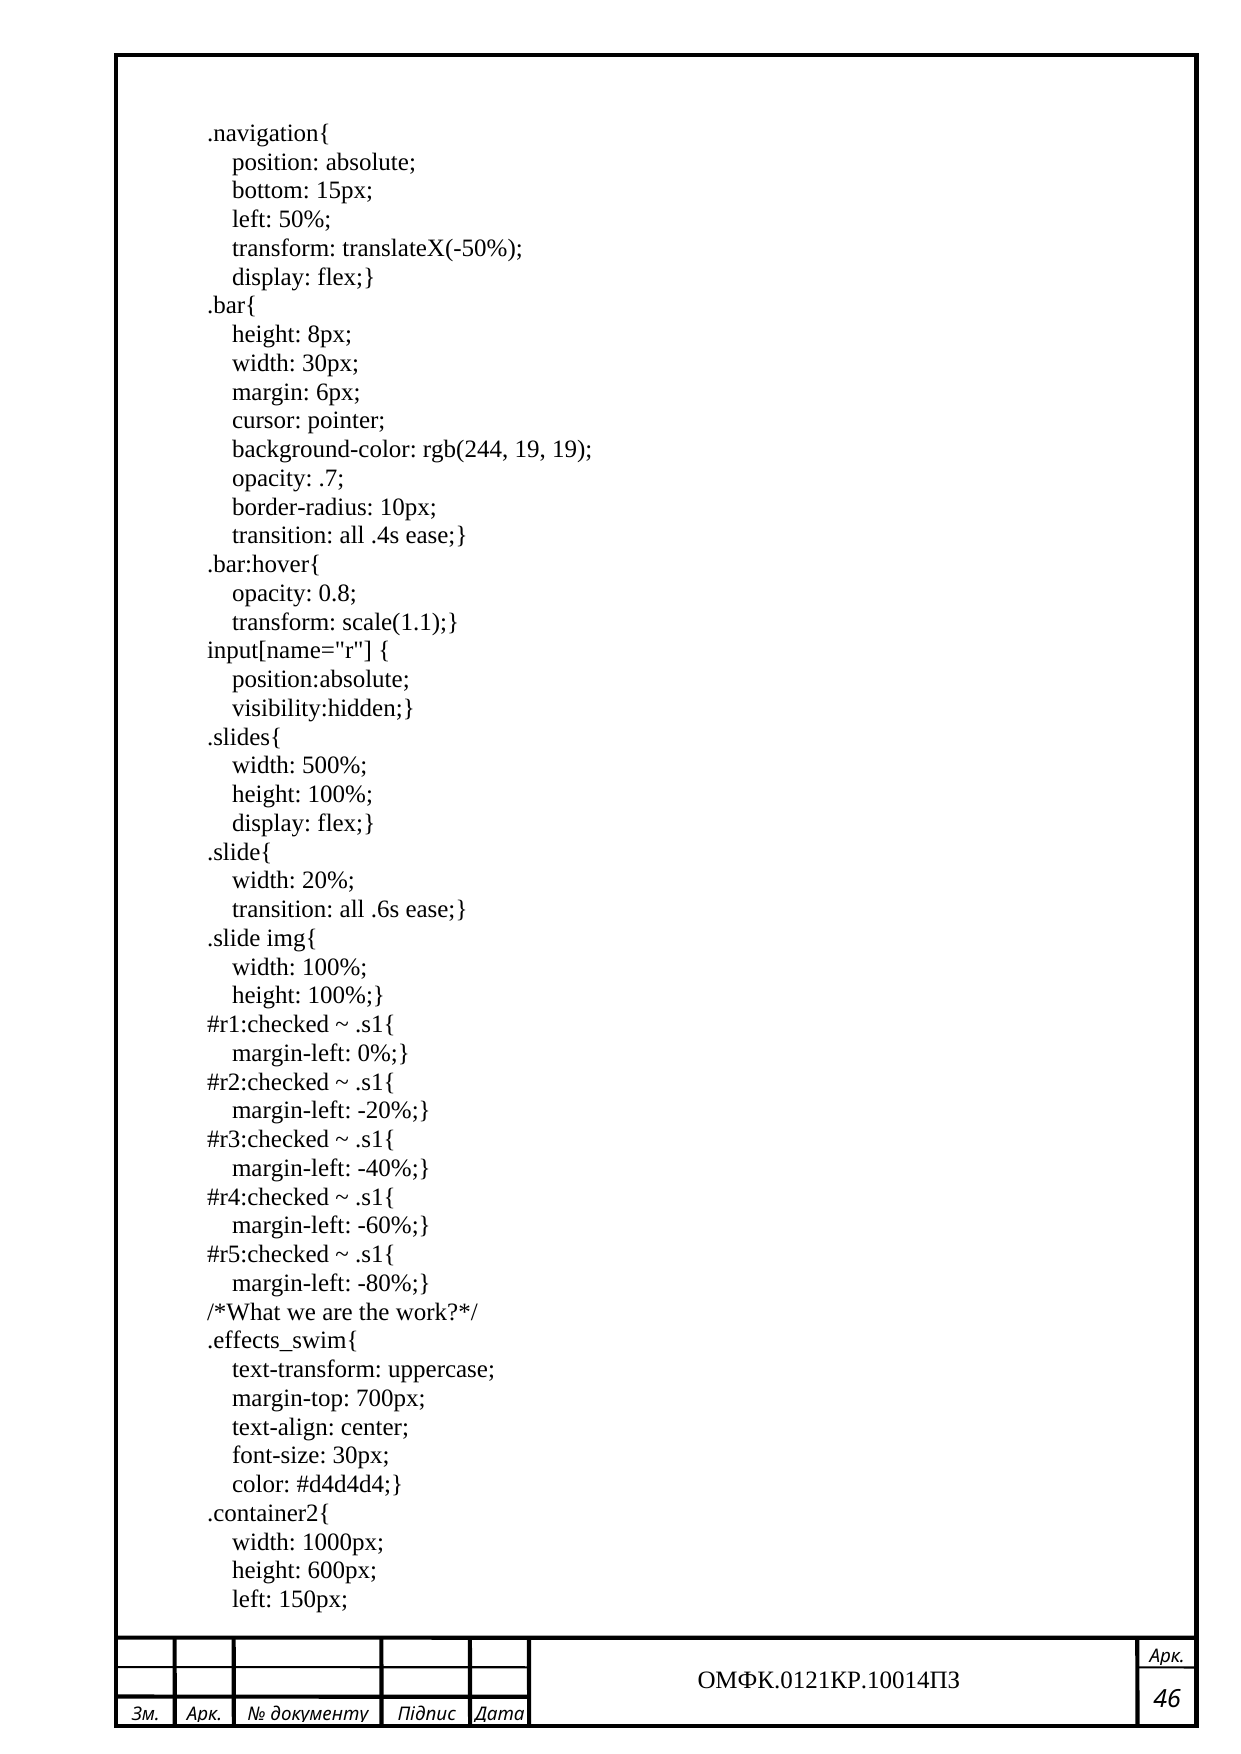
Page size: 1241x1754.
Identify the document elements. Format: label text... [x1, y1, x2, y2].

text .effects_swim{ [148, 1326, 1181, 1354]
text #r2:checked ~ .s1{ [148, 1067, 1181, 1096]
text transform: scale(1.1);} [148, 607, 1181, 636]
text width: 500%; [148, 751, 1181, 779]
text position:absolute; [148, 664, 1181, 693]
text bottom: 15px; [148, 176, 1181, 204]
text width: 20%; [148, 866, 1181, 894]
text left: 150px; [148, 1584, 1181, 1613]
text text-transform: uppercase; [148, 1354, 1181, 1383]
text height: 100%;} [148, 981, 1181, 1009]
text height: 8px; [148, 319, 1181, 348]
text margin-left: -40%;} [148, 1153, 1181, 1182]
text #r4:checked ~ .s1{ [148, 1182, 1181, 1211]
text opacity: .7; [148, 463, 1181, 492]
text visibility:hidden;} [148, 693, 1181, 722]
text .navigation{ [148, 118, 1181, 147]
text #r3:checked ~ .s1{ [148, 1124, 1181, 1153]
text margin-left: -60%;} [148, 1211, 1181, 1239]
text .slide img{ [148, 923, 1181, 952]
text /*What we are the work?*/ [148, 1297, 1181, 1326]
text .bar:hover{ [148, 549, 1181, 578]
text .slide{ [148, 837, 1181, 866]
text .bar{ [148, 291, 1181, 319]
text input[name="r"] { [148, 636, 1181, 664]
text #r5:checked ~ .s1{ [148, 1239, 1181, 1268]
text width: 1000px; [148, 1527, 1181, 1556]
text background-color: rgb(244, 19, 19); [148, 434, 1181, 463]
text transition: all .6s ease;} [148, 894, 1181, 923]
text .container2{ [148, 1498, 1181, 1527]
text margin-left: 0%;} [148, 1038, 1181, 1067]
text cursor: pointer; [148, 406, 1181, 434]
text height: 600px; [148, 1556, 1181, 1584]
text font-size: 30px; [148, 1441, 1181, 1469]
text .slides{ [148, 722, 1181, 751]
text margin-left: -20%;} [148, 1096, 1181, 1124]
text color: #d4d4d4;} [148, 1469, 1181, 1498]
text text-align: center; [148, 1412, 1181, 1441]
text display: flex;} [148, 808, 1181, 837]
text opacity: 0.8; [148, 578, 1181, 607]
text height: 100%; [148, 779, 1181, 808]
text margin-left: -80%;} [148, 1268, 1181, 1297]
text border-radius: 10px; [148, 492, 1181, 521]
text transform: translateX(-50%); [148, 233, 1181, 262]
text transition: all .4s ease;} [148, 521, 1181, 549]
text margin-top: 700px; [148, 1383, 1181, 1412]
text display: flex;} [148, 262, 1181, 291]
text width: 100%; [148, 952, 1181, 981]
text margin: 6px; [148, 377, 1181, 406]
text #r1:checked ~ .s1{ [148, 1009, 1181, 1038]
text left: 50%; [148, 204, 1181, 233]
text width: 30px; [148, 348, 1181, 377]
text position: absolute; [148, 147, 1181, 176]
